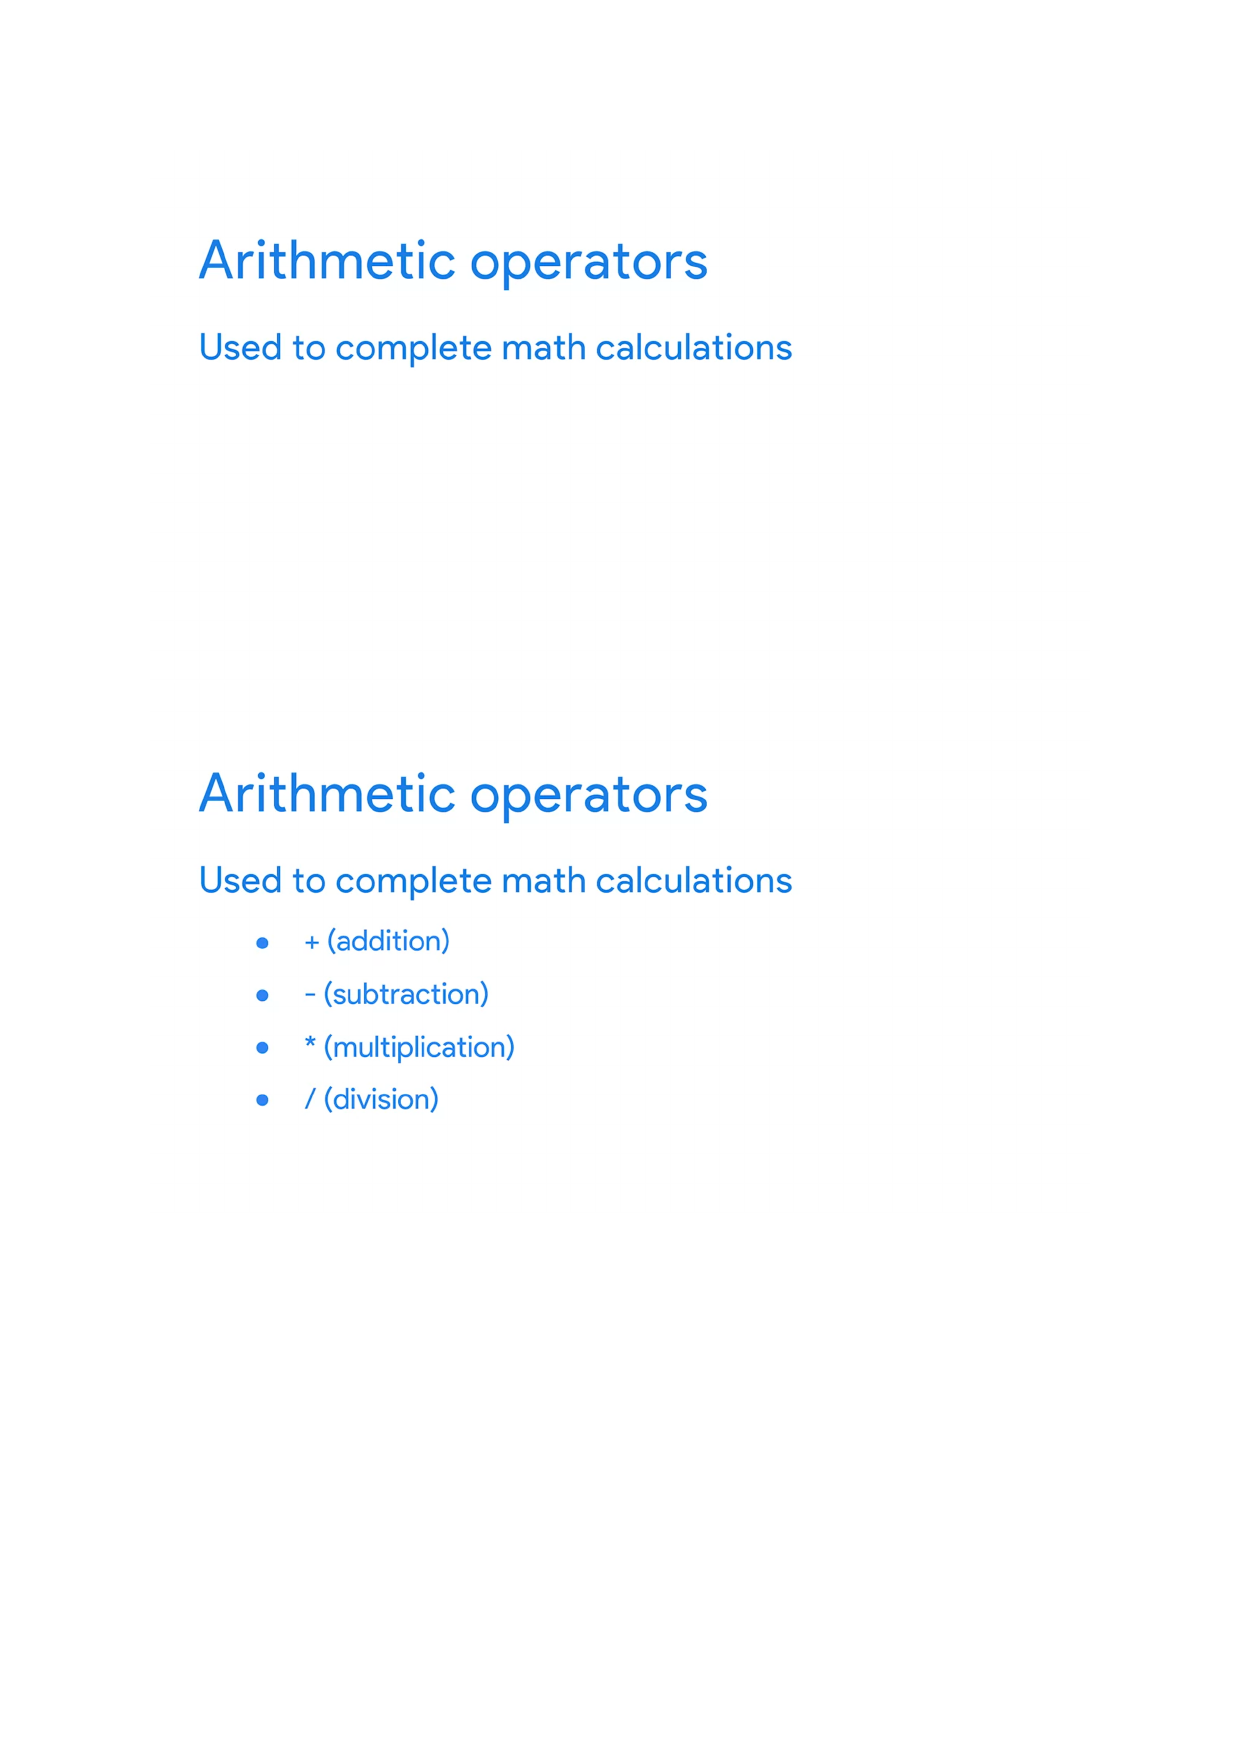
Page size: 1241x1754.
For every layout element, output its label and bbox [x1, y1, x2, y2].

picture [150, 683, 1091, 1213]
picture [150, 150, 1091, 680]
